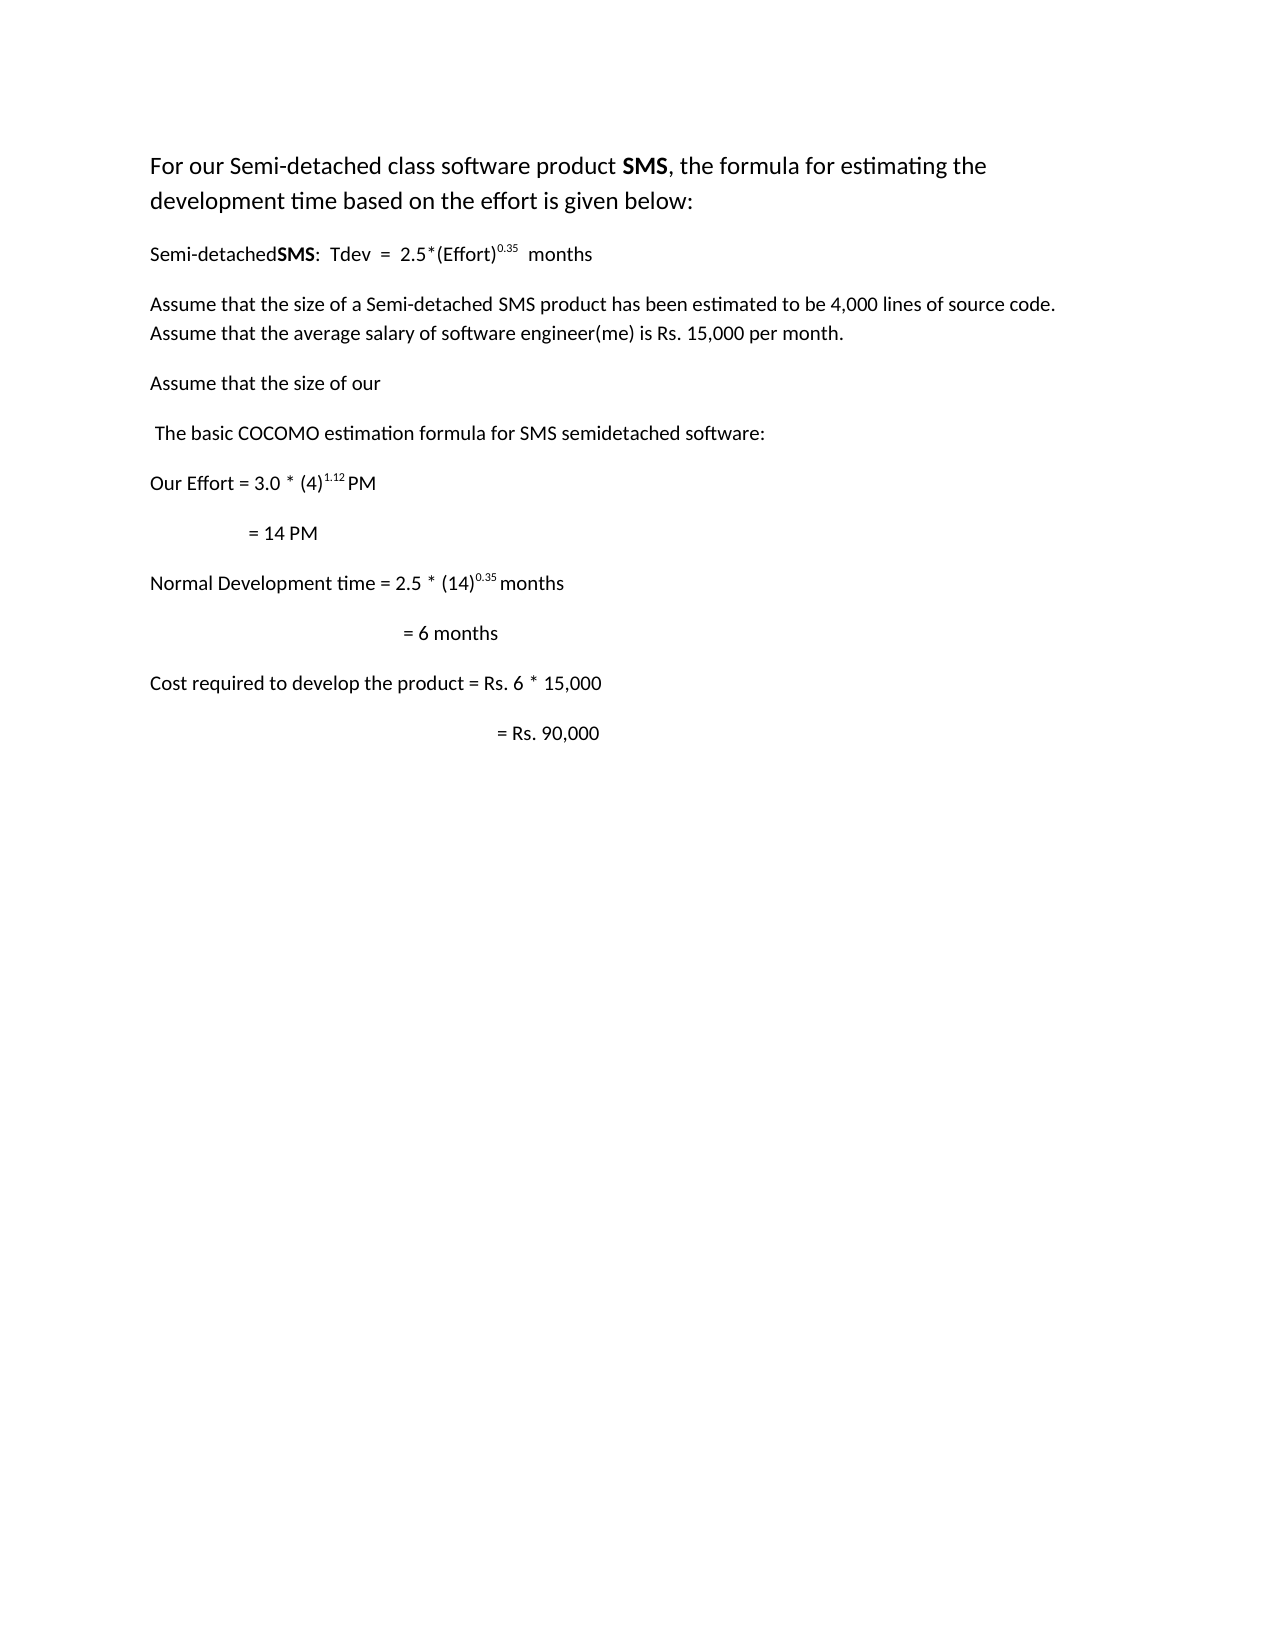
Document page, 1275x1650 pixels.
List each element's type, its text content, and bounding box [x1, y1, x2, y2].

text The basic COCOMO estimation formula for SMS semidetached software: [150, 420, 1125, 445]
text = 6 months [150, 620, 1125, 645]
text Assume that the size of a Semi-detached SMS product has been estimated to be 4,000 lines of source code. Assume that the average salary of software engineer(me) is Rs. 15,000 per month. [150, 291, 1125, 345]
text Cost required to develop the product = Rs. 6 * 15,000 [150, 670, 1125, 695]
text Our Effort = 3.0 * (4)1.12 PM [150, 470, 1125, 495]
text = 14 PM [150, 520, 1125, 545]
text Assume that the size of our [150, 370, 1125, 395]
text Normal Development time = 2.5 * (14)0.35 months [150, 570, 1125, 595]
text Semi-detachedSMS: Tdev = 2.5*(Effort)0.35 months [150, 241, 1125, 266]
text = Rs. 90,000 [150, 720, 1125, 745]
text For our Semi-detached class software product SMS, the formula for estimating the development time based on the effort is given below: [150, 150, 1125, 216]
